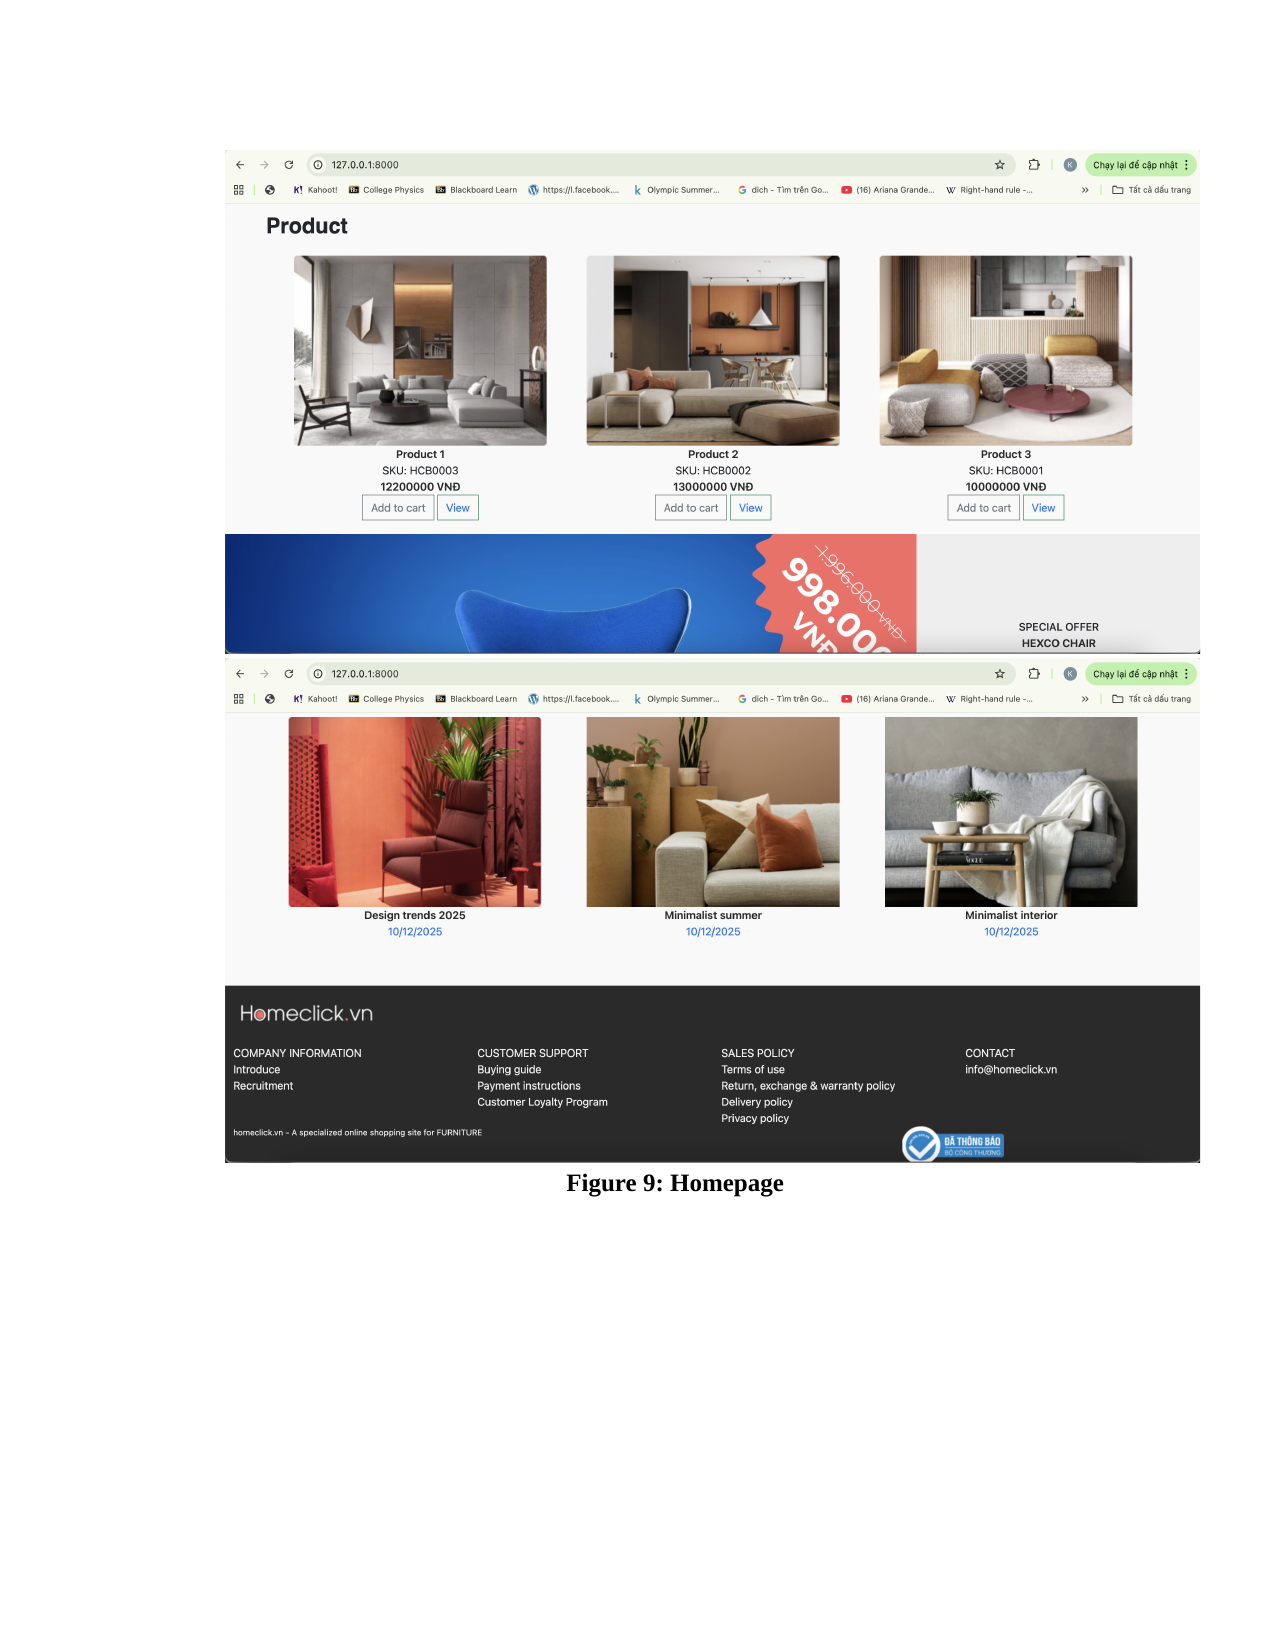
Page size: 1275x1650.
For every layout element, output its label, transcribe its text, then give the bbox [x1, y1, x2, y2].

picture [225, 150, 1200, 654]
list Figure 9: Homepage [225, 1168, 1125, 1196]
picture [225, 658, 1200, 1163]
